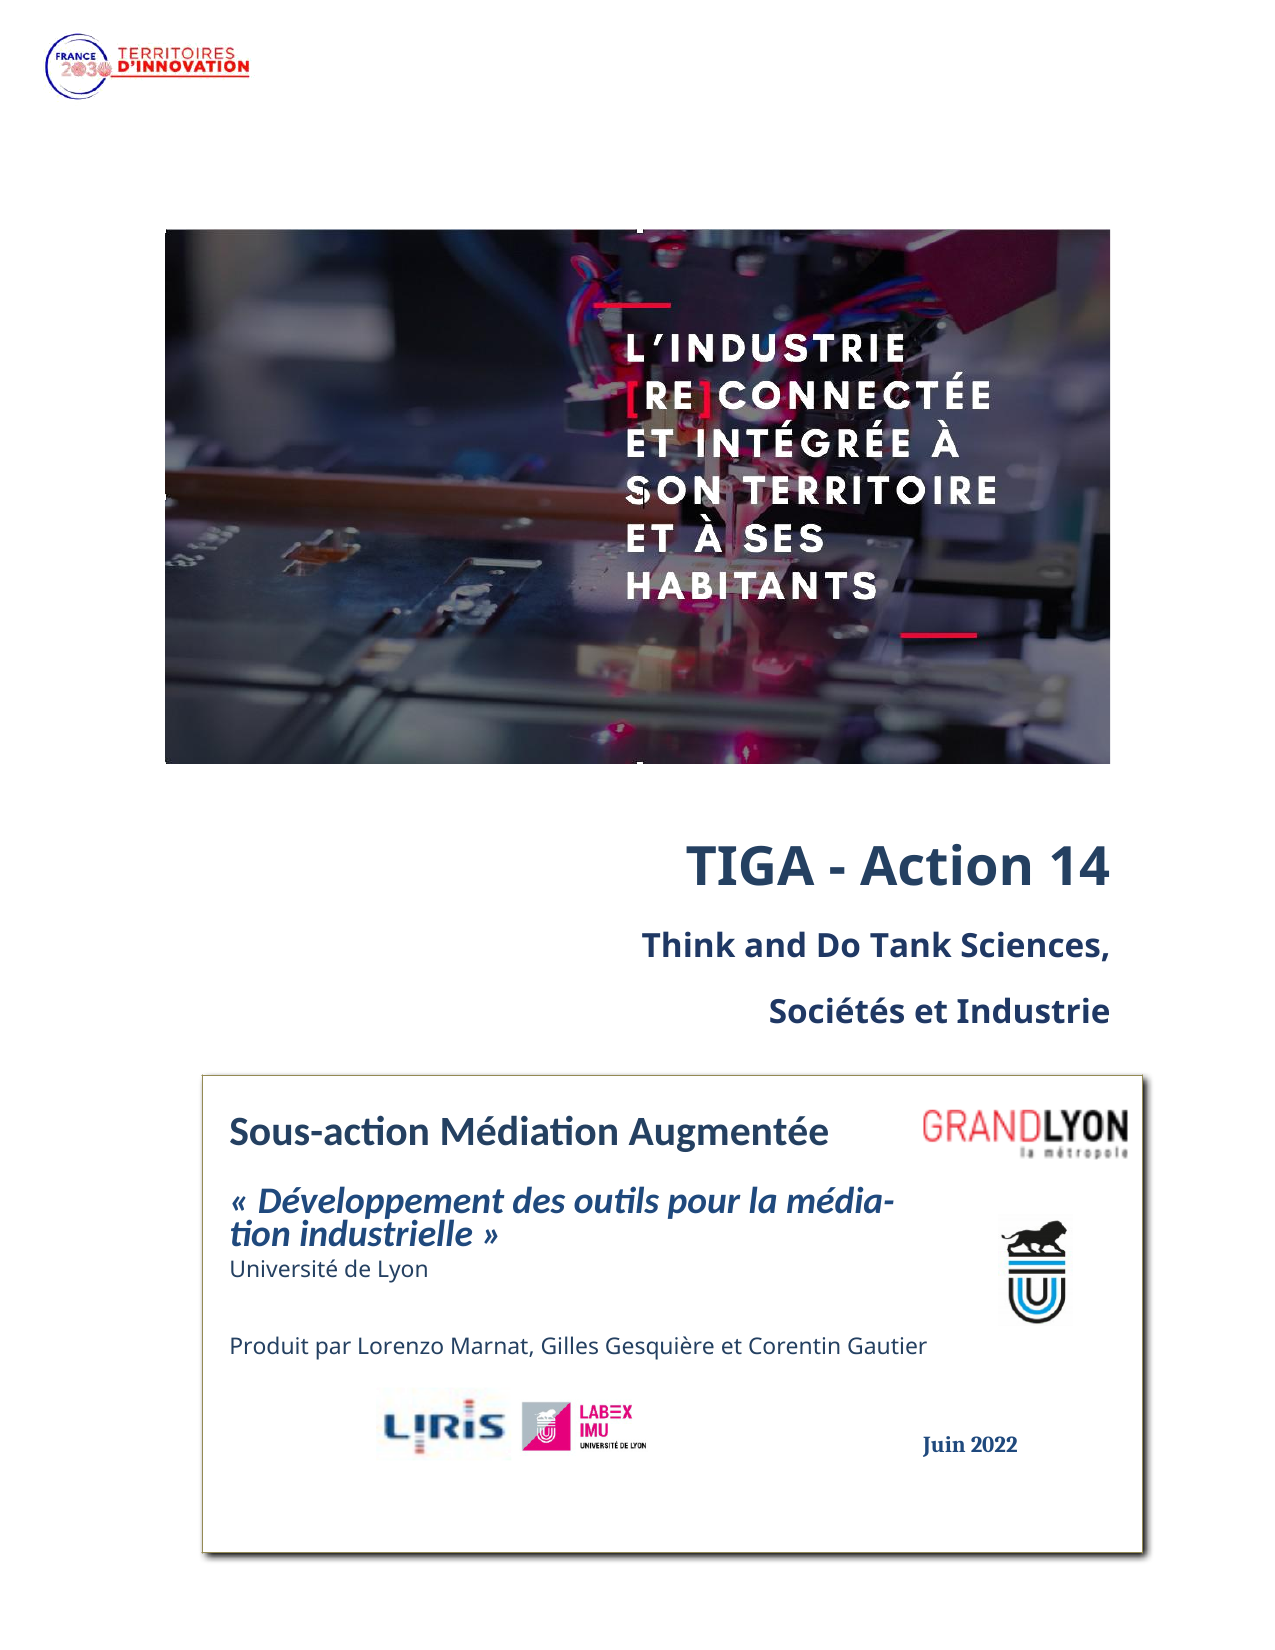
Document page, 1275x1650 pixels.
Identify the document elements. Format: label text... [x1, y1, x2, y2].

picture [165, 229, 1111, 764]
text « Développement des outils pour la média-tion industrielle » [229, 1185, 896, 1256]
text Sous-action Médiation Augmentée [229, 1104, 1125, 1155]
text TIGA - Action 14 [150, 828, 1110, 901]
text Juin 2022 [923, 1432, 1125, 1458]
text Produit par Lorenzo Marnat, Gilles Gesquière et Corentin Gautier [229, 1332, 1125, 1360]
text Université de Lyon [229, 1256, 1125, 1283]
picture [197, 1070, 1155, 1565]
text Think and Do Tank Sciences, Sociétés et Industrie [539, 922, 1110, 1033]
picture [16, 17, 257, 106]
